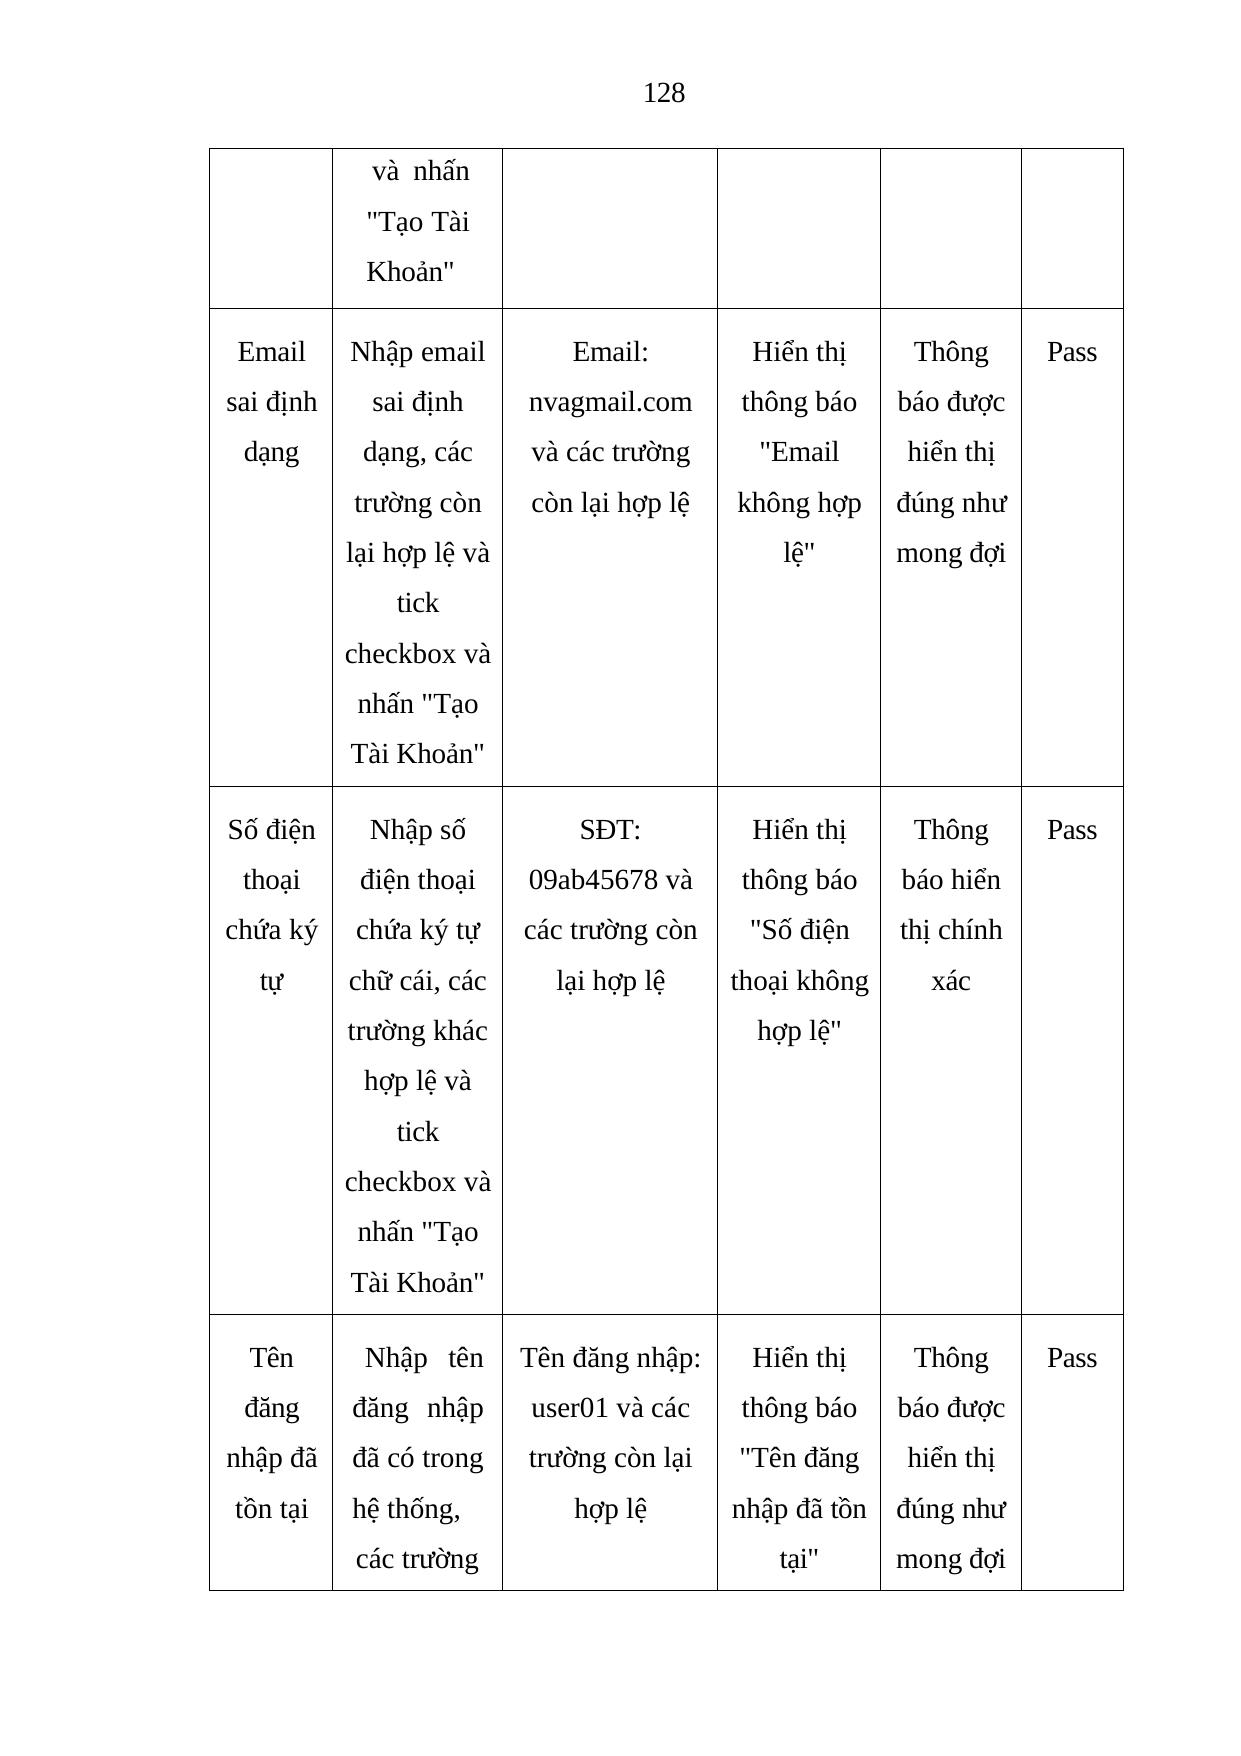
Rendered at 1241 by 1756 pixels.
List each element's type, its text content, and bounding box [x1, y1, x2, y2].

table_cell Pass [1022, 309, 1123, 786]
table_cell Email sai định dạng [210, 309, 332, 786]
table_cell Pass [1022, 1315, 1123, 1590]
table_cell Pass [1022, 787, 1123, 1314]
table_header [881, 149, 1021, 308]
table_header [210, 149, 332, 308]
table_cell Nhập email sai định dạng, các trường còn lại hợp lệ và tick checkbox và nhấn "Tạo Tài Khoản" [333, 309, 502, 786]
table_header và nhấn "Tạo Tài Khoản" [333, 149, 502, 308]
table_cell Hiển thị thông báo "Tên đăng nhập đã tồn tại" [718, 1315, 880, 1590]
table_cell Tên đăng nhập: user01 và các trường còn lại hợp lệ [503, 1315, 717, 1590]
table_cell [881, 1315, 1021, 1590]
table_header [718, 149, 880, 308]
table_cell Thông báo được hiển thị đúng như mong đợi [881, 309, 1021, 786]
table_cell Hiển thị thông báo "Số điện thoại không hợp lệ" [718, 787, 880, 1314]
table_header [1022, 149, 1123, 308]
table_cell Thông báo hiển thị chính xác [881, 787, 1021, 1314]
table_header [503, 149, 717, 308]
table_cell Hiển thị thông báo "Email không hợp lệ" [718, 309, 880, 786]
table_cell Email: nvagmail.com và các trường còn lại hợp lệ [503, 309, 717, 786]
table_cell Tên đăng nhập đã tồn tại [210, 1315, 332, 1590]
table_cell SĐT: 09ab45678 và các trường còn lại hợp lệ [503, 787, 717, 1314]
table_cell Nhập số điện thoại chứa ký tự chữ cái, các trường khác hợp lệ và tick checkbox và nhấn "Tạo Tài Khoản" [333, 787, 502, 1314]
table_cell Số điện thoại chứa ký tự [210, 787, 332, 1314]
table_cell Nhập tên đăng nhập đã có trong hệ thống, các trường [333, 1315, 502, 1590]
